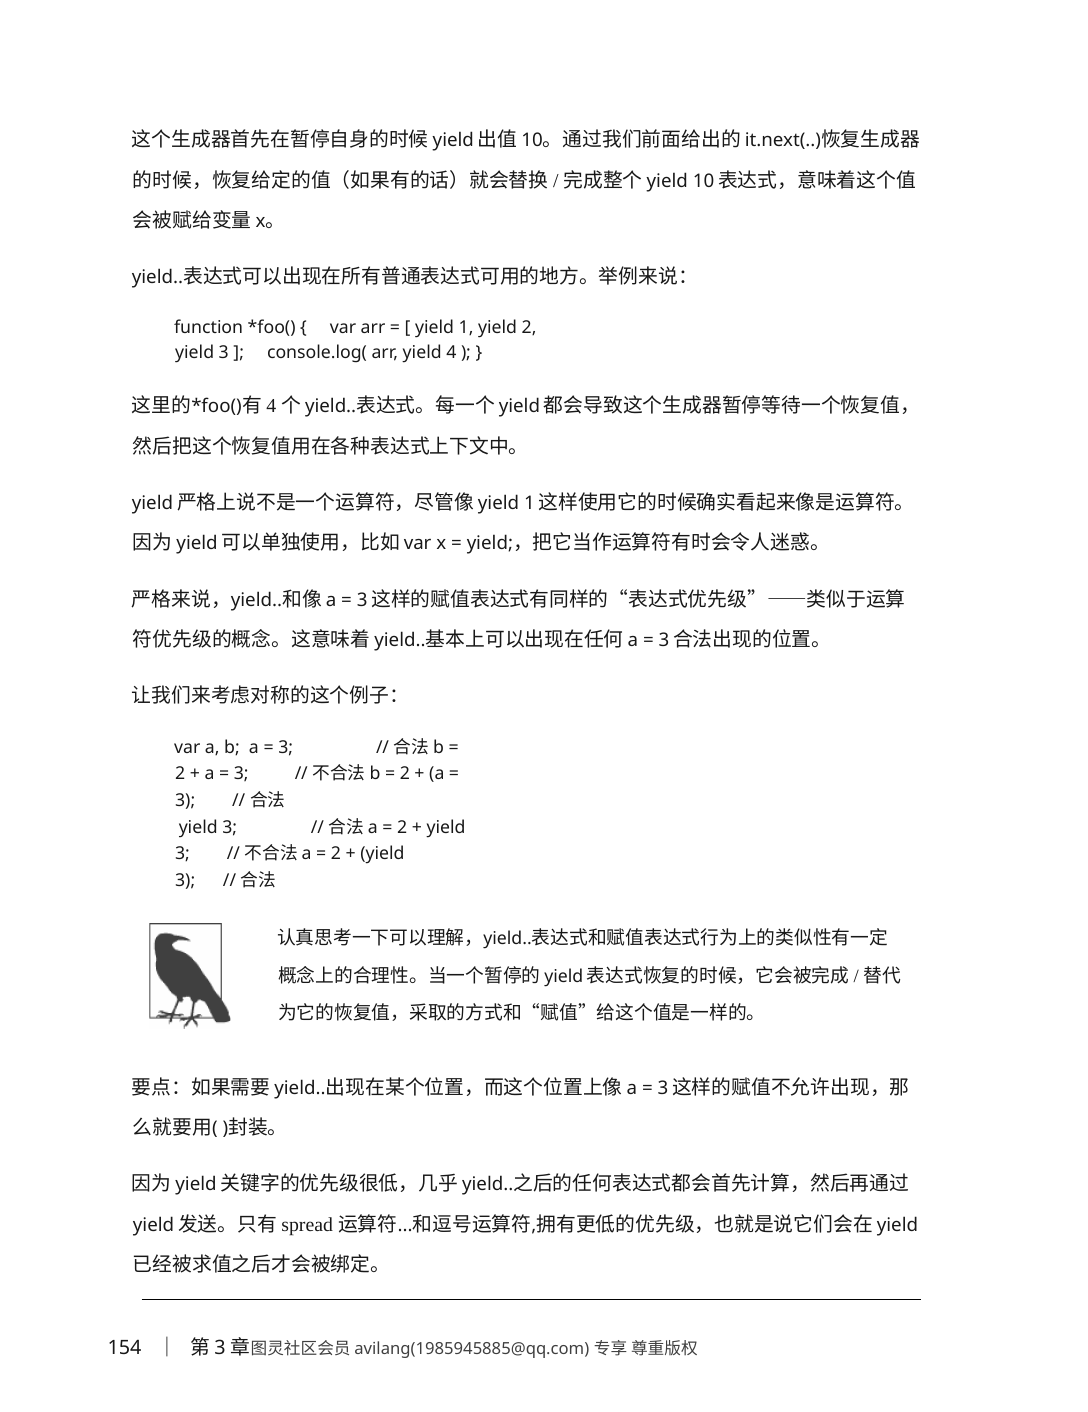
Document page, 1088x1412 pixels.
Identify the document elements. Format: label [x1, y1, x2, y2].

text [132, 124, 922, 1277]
picture [149, 923, 231, 1029]
